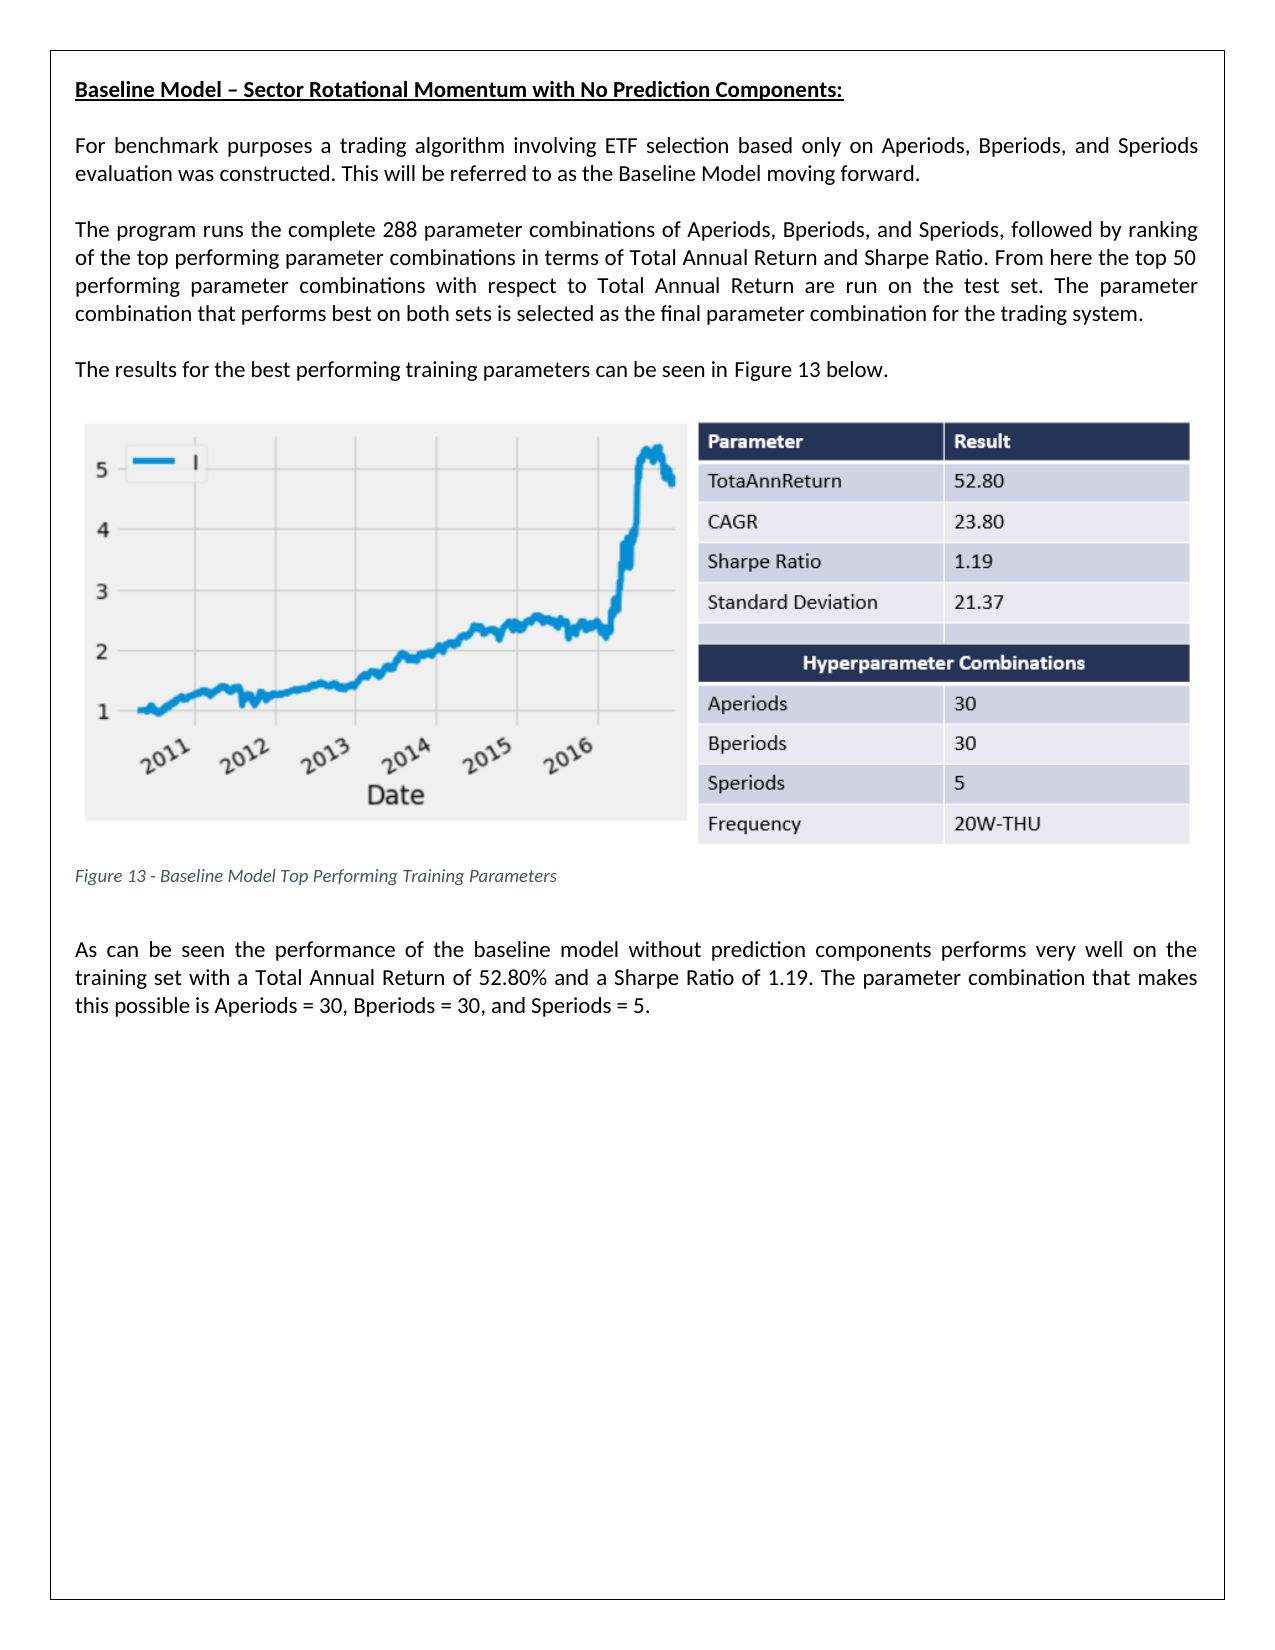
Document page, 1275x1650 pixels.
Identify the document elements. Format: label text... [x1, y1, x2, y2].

picture [75, 411, 1200, 864]
text Figure 13 - Baseline Model Top Performing Training Parameters [75, 864, 1200, 887]
text The results for the best performing training parameters can be seen in Figure 13 below. [75, 355, 1200, 383]
text Baseline Model – Sector Rotational Momentum with No Prediction Components: [75, 75, 1200, 103]
text The program runs the complete 288 parameter combinations of Aperiods, Bperiods, and Speriods, followed by ranking of the top performing parameter combinations in terms of Total Annual Return and Sharpe Ratio. From here the top 50 performing parameter combinations with respect to Total Annual Return are run on the test set. The parameter combination that performs best on both sets is selected as the final parameter combination for the trading system. [75, 215, 1200, 327]
text For benchmark purposes a trading algorithm involving ETF selection based only on Aperiods, Bperiods, and Speriods evaluation was constructed. This will be referred to as the Baseline Model moving forward. [75, 131, 1200, 187]
text As can be seen the performance of the baseline model without prediction components performs very well on the training set with a Total Annual Return of 52.80% and a Sharpe Ratio of 1.19. The parameter combination that makes this possible is Aperiods = 30, Bperiods = 30, and Speriods = 5. [75, 936, 1200, 1019]
